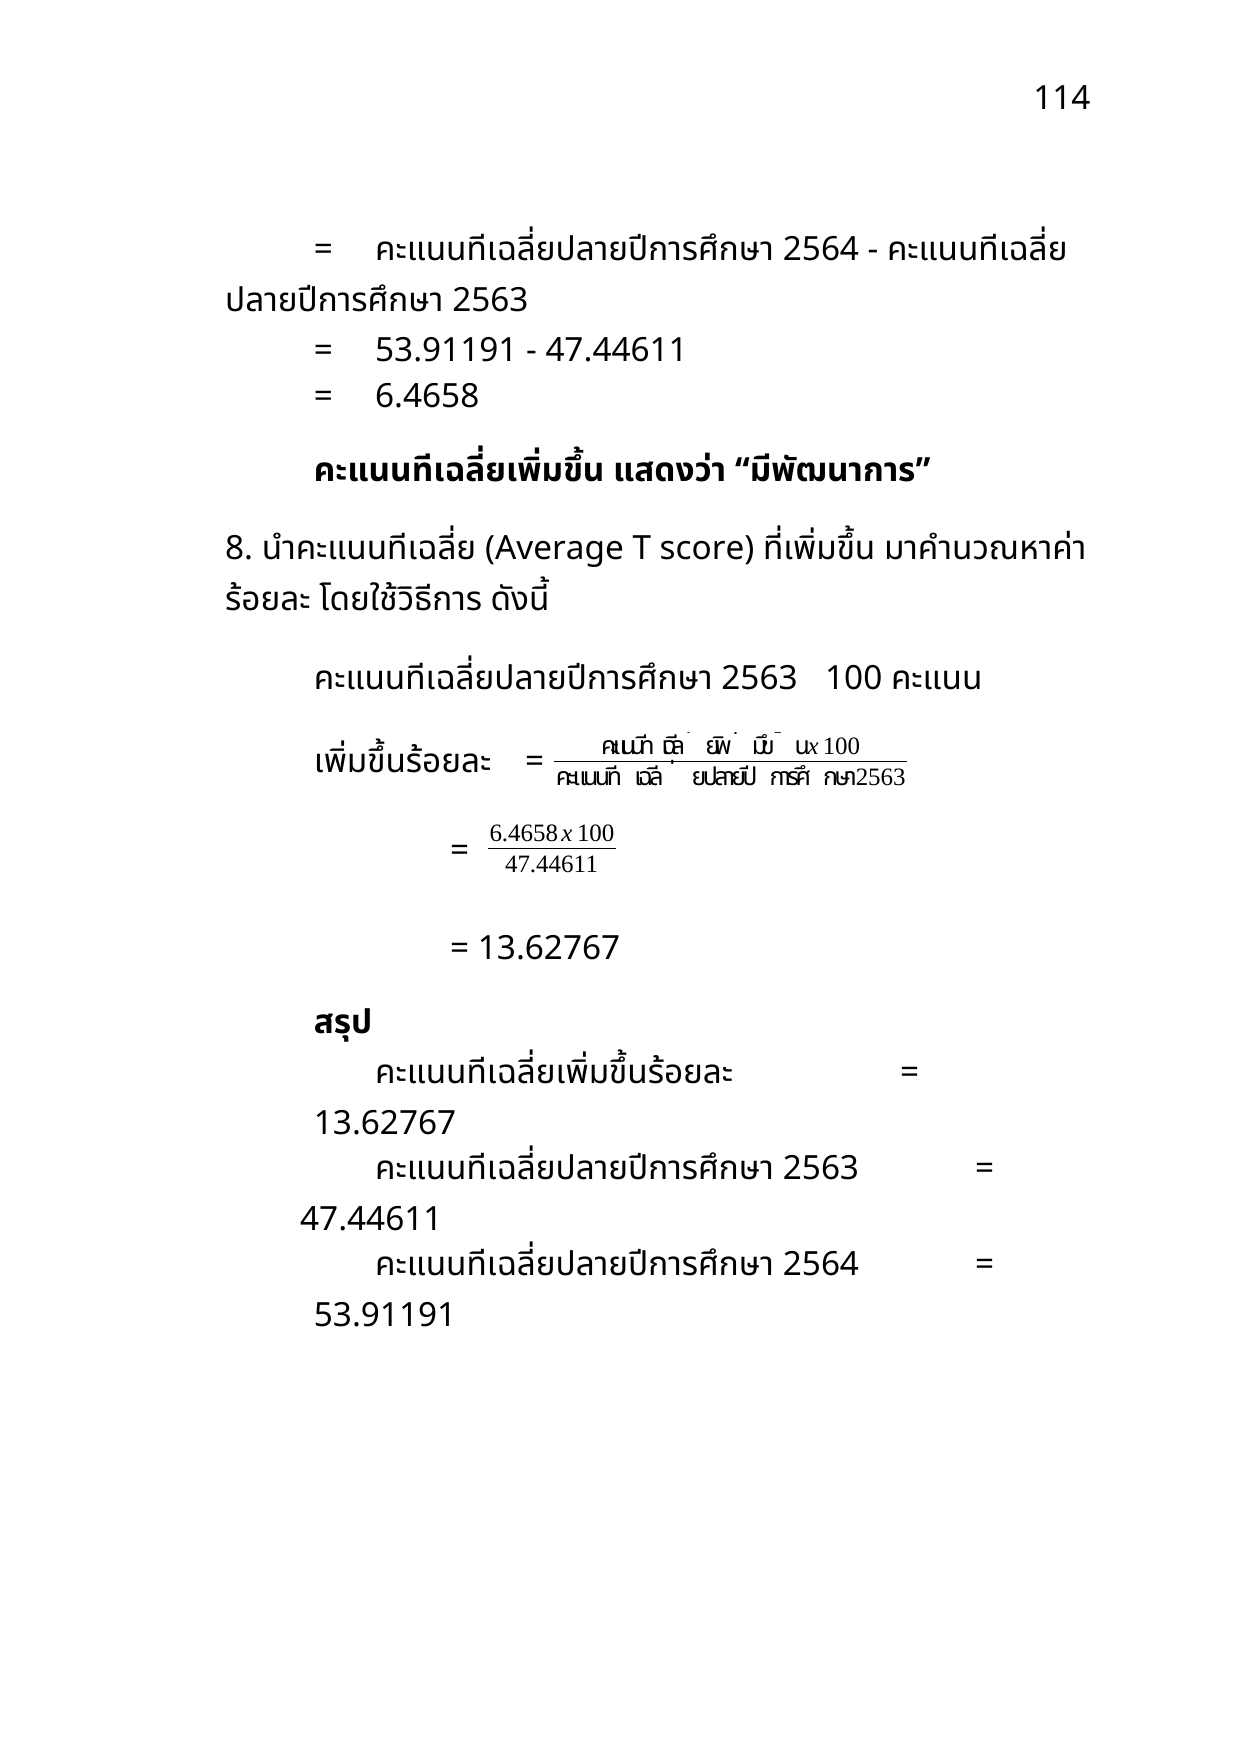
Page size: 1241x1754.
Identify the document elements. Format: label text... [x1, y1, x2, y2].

text = 53.91191 - 47.44611 [225, 326, 1090, 372]
text = [225, 819, 1090, 878]
text คะแนนทีเฉลี่ยเพิ่มขึ้น แสดงว่า “มีพัฒนาการ” [225, 446, 1090, 496]
text เพิ่มขึ้นร้อยละ = [225, 732, 1090, 791]
text = 6.4658 [225, 372, 1090, 417]
text คะแนนทีเฉลี่ยเพิ่มขึ้นร้อยละ = 13.62767 [225, 1048, 1090, 1144]
text สรุป [225, 998, 1090, 1048]
text คะแนนทีเฉลี่ยปลายปีการศึกษา 2564 = 53.91191 [225, 1240, 1090, 1336]
text = 13.62767 [225, 924, 1090, 969]
text คะแนนทีเฉลี่ยปลายปีการศึกษา 2563 = 47.44611 [225, 1144, 1090, 1240]
text 8. นำคะแนนทีเฉลี่ย (Average T score) ที่เพิ่มขึ้น มาคำนวณหาค่าร้อยละ โดยใช้วิธีการ ดังนี้ [225, 524, 1090, 625]
text คะแนนทีเฉลี่ยปลายปีการศึกษา 2563 100 คะแนน [225, 653, 1090, 704]
text = คะแนนทีเฉลี่ยปลายปีการศึกษา 2564 - คะแนนทีเฉลี่ยปลายปีการศึกษา 2563 [225, 225, 1090, 326]
